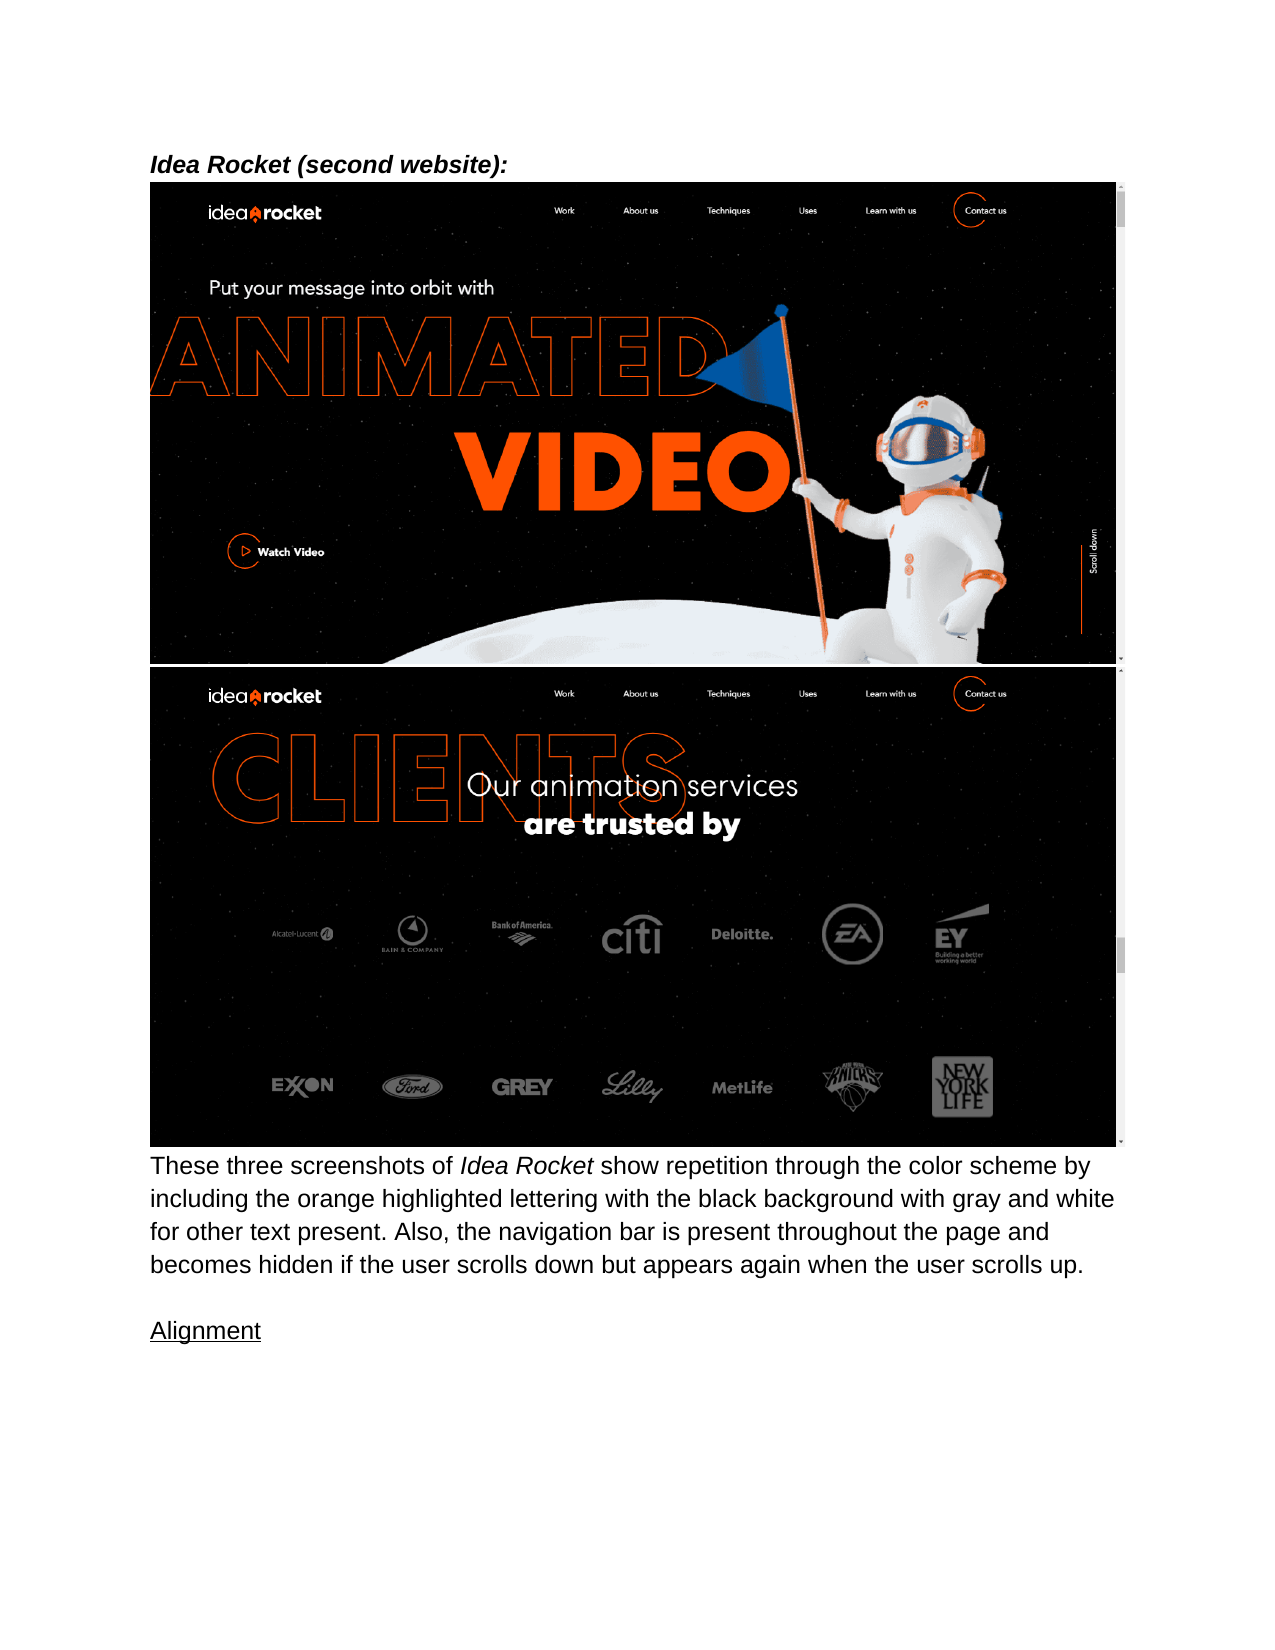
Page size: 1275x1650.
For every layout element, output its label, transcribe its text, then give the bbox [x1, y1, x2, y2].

picture [150, 667, 1125, 1147]
text These three screenshots of Idea Rocket show repetition through the color scheme by including the orange highlighted lettering with the black background with gray and white for other text present. Also, the navigation bar is present throughout the page and becomes hidden if the user scrolls down but appears again when the user scrolls up. [150, 1151, 1125, 1278]
text Alignment [150, 1316, 1125, 1344]
picture [150, 182, 1125, 664]
text Idea Rocket (second website): [150, 150, 1125, 182]
